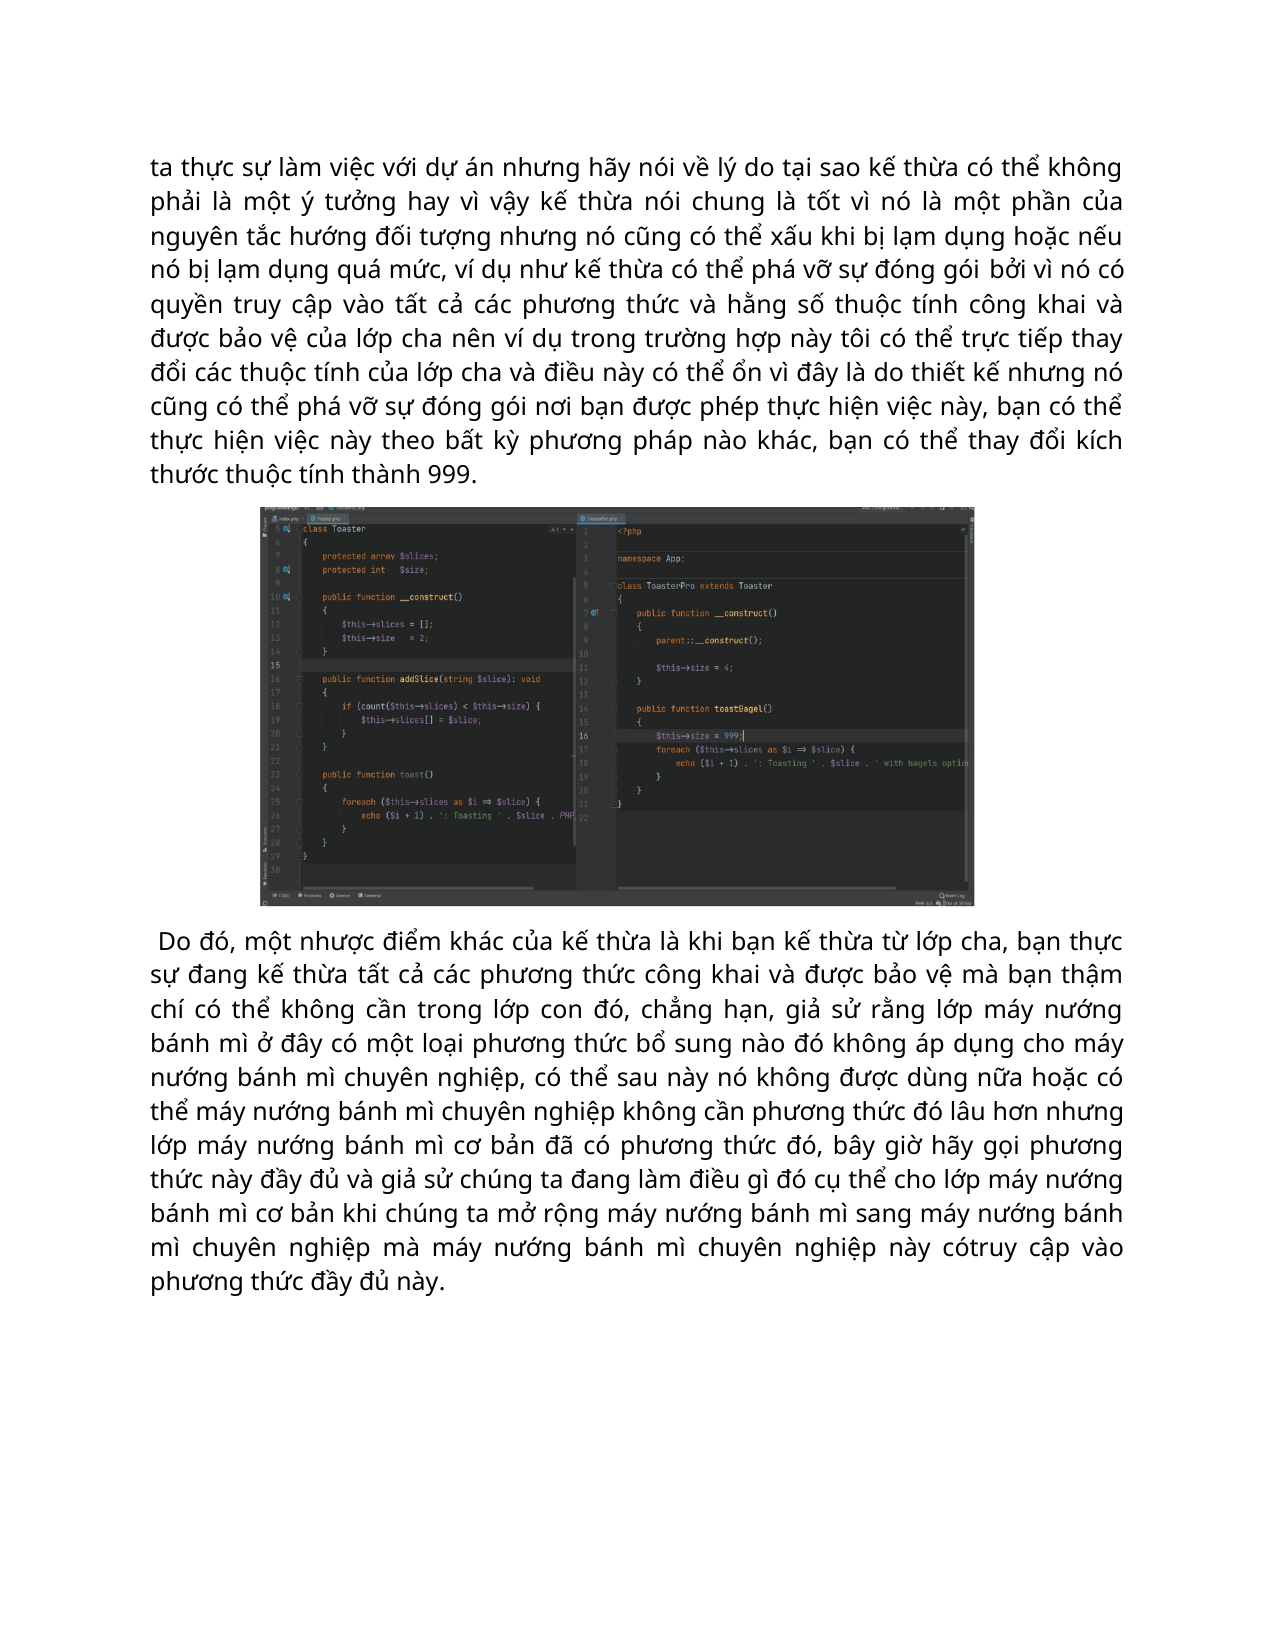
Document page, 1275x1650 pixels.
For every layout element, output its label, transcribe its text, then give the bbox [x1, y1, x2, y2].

picture [260, 507, 975, 907]
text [150, 150, 1125, 491]
text Do đó, một nhược điểm khác của kế thừa là khi bạn kế thừa từ lớp cha, bạn thực sự đang kế thừa tất cả các phương thức công khai và được bảo vệ mà bạn thậm chí có thể không cần trong lớp con đó, chẳng hạn, giả sử rằng lớp máy nướng bánh mì ở đây có một loại phương thức bổ sung nào đó không áp dụng cho máy nướng bánh mì chuyên nghiệp, có thể sau này nó không được dùng nữa hoặc có thể máy nướng bánh mì chuyên nghiệp không cần phương thức đó lâu hơn nhưng lớp máy nướng bánh mì cơ bản đã có phương thức đó, bây giờ hãy gọi phương thức này đầy đủ và giả sử chúng ta đang làm điều gì đó cụ thể cho lớp máy nướng bánh mì cơ bản khi chúng ta mở rộng máy nướng bánh mì sang máy nướng bánh mì chuyên nghiệp mà máy nướng bánh mì chuyên nghiệp này cótruy cập vào phương thức đầy đủ này. [150, 923, 1125, 1298]
